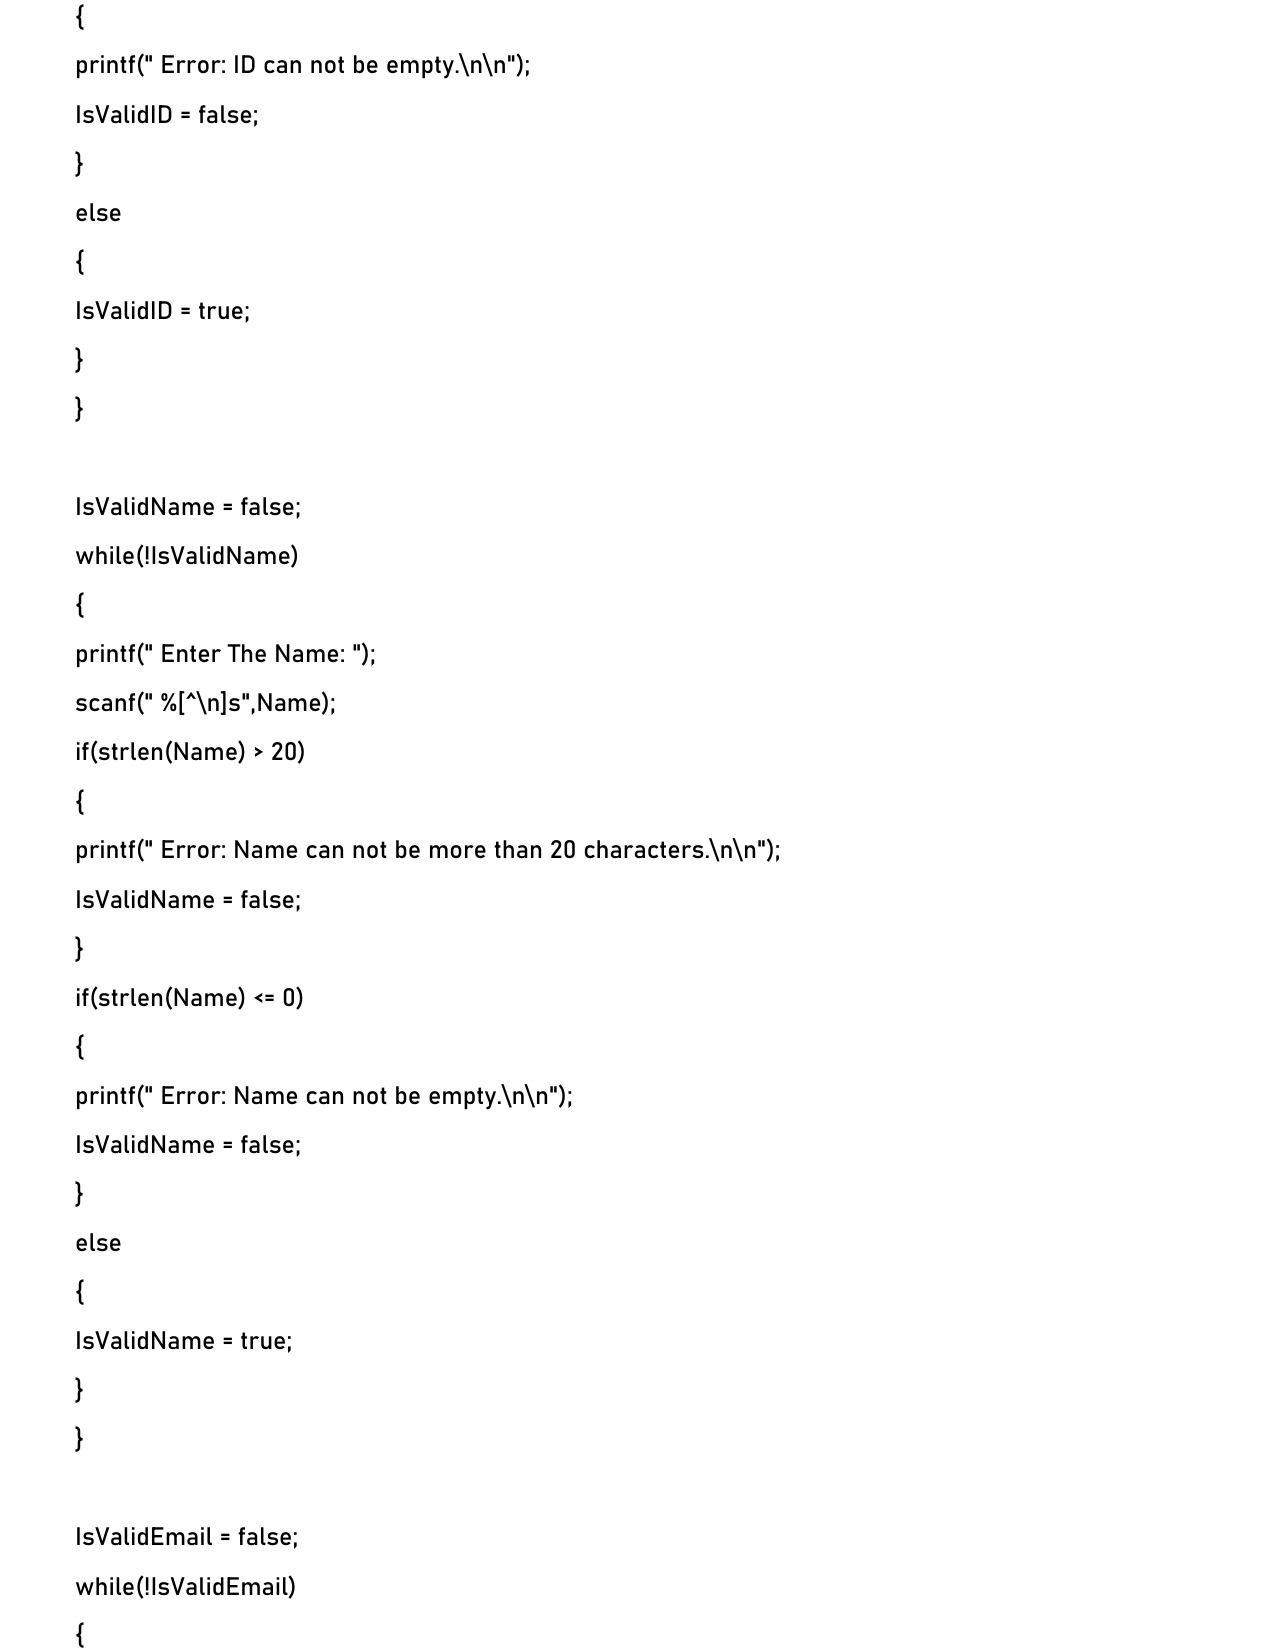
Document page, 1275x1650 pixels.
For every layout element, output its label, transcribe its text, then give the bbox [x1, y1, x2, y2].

text printf(" Enter The Name: "); [75, 638, 1275, 668]
text } [75, 1177, 1275, 1207]
text } [75, 147, 1275, 177]
text else [75, 1227, 1275, 1257]
text IsValidID = false; [75, 98, 1275, 128]
text } [75, 932, 1275, 962]
text { [75, 1619, 1275, 1649]
text scanf(" %[^\n]s",Name); [75, 687, 1275, 717]
text { [75, 785, 1275, 815]
text IsValidEmail = false; [75, 1521, 1275, 1551]
text if(strlen(Name) <= 0) [75, 981, 1275, 1011]
text IsValidName = false; [75, 491, 1275, 521]
text { [75, 245, 1275, 275]
text } [75, 343, 1275, 373]
text } [75, 392, 1275, 422]
text if(strlen(Name) > 20) [75, 736, 1275, 766]
text { [75, 1276, 1275, 1306]
text } [75, 1423, 1275, 1453]
text { [75, 589, 1275, 619]
text { [75, 1030, 1275, 1060]
text else [75, 196, 1275, 226]
text } [75, 1374, 1275, 1404]
text while(!IsValidEmail) [75, 1570, 1275, 1600]
text IsValidName = false; [75, 1128, 1275, 1158]
text IsValidName = true; [75, 1325, 1275, 1355]
text printf(" Error: Name can not be more than 20 characters.\n\n"); [75, 834, 1275, 864]
text printf(" Error: Name can not be empty.\n\n"); [75, 1079, 1275, 1109]
text while(!IsValidName) [75, 540, 1275, 570]
text { [75, 0, 1275, 30]
text printf(" Error: ID can not be empty.\n\n"); [75, 49, 1275, 79]
text IsValidName = false; [75, 883, 1275, 913]
text IsValidID = true; [75, 294, 1275, 324]
